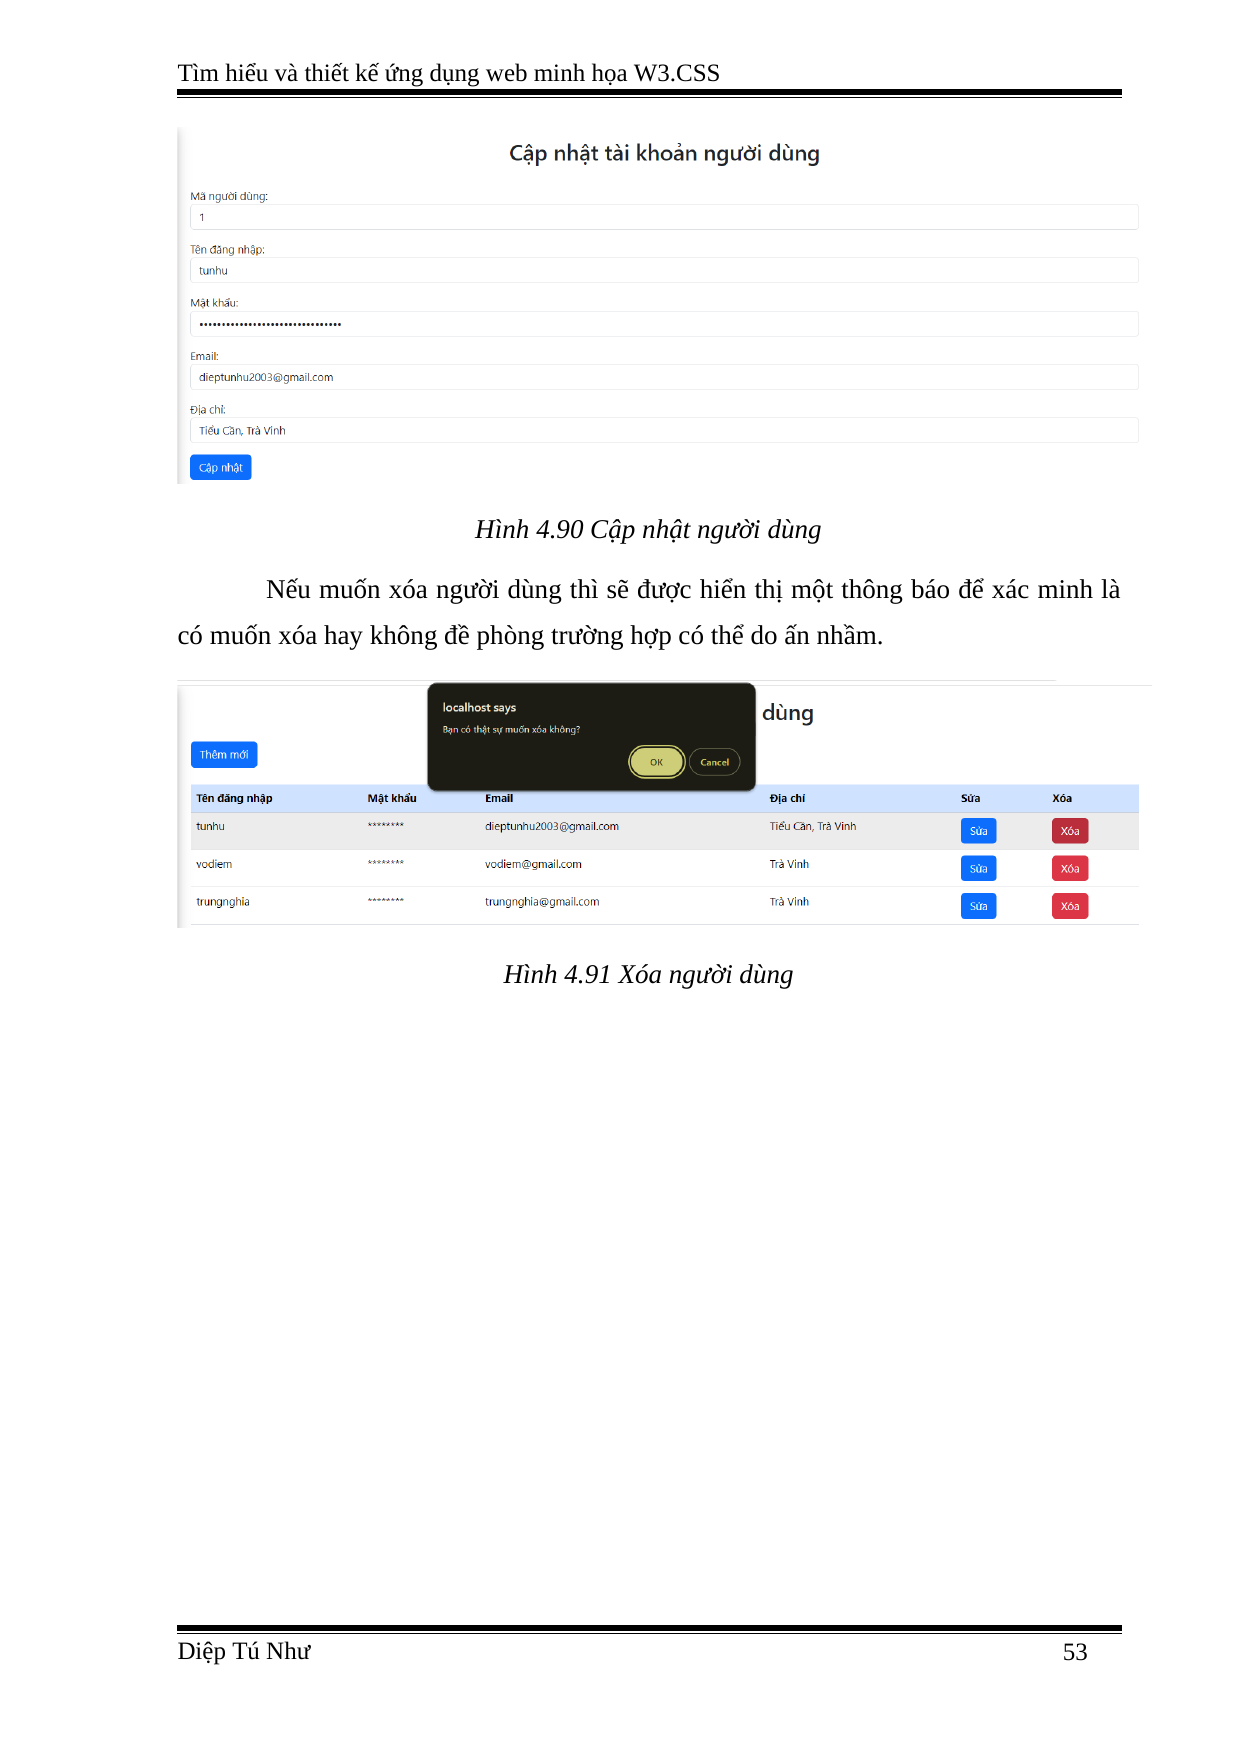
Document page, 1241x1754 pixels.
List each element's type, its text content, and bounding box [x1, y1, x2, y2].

text Nếu muốn xóa người dùng thì sẽ được hiển thị một thông báo để xác minh là có muốn xóa hay không đề phòng trường hợp có thể do ấn nhầm. [177, 573, 1122, 651]
picture [177, 127, 1153, 484]
picture [177, 680, 1153, 928]
